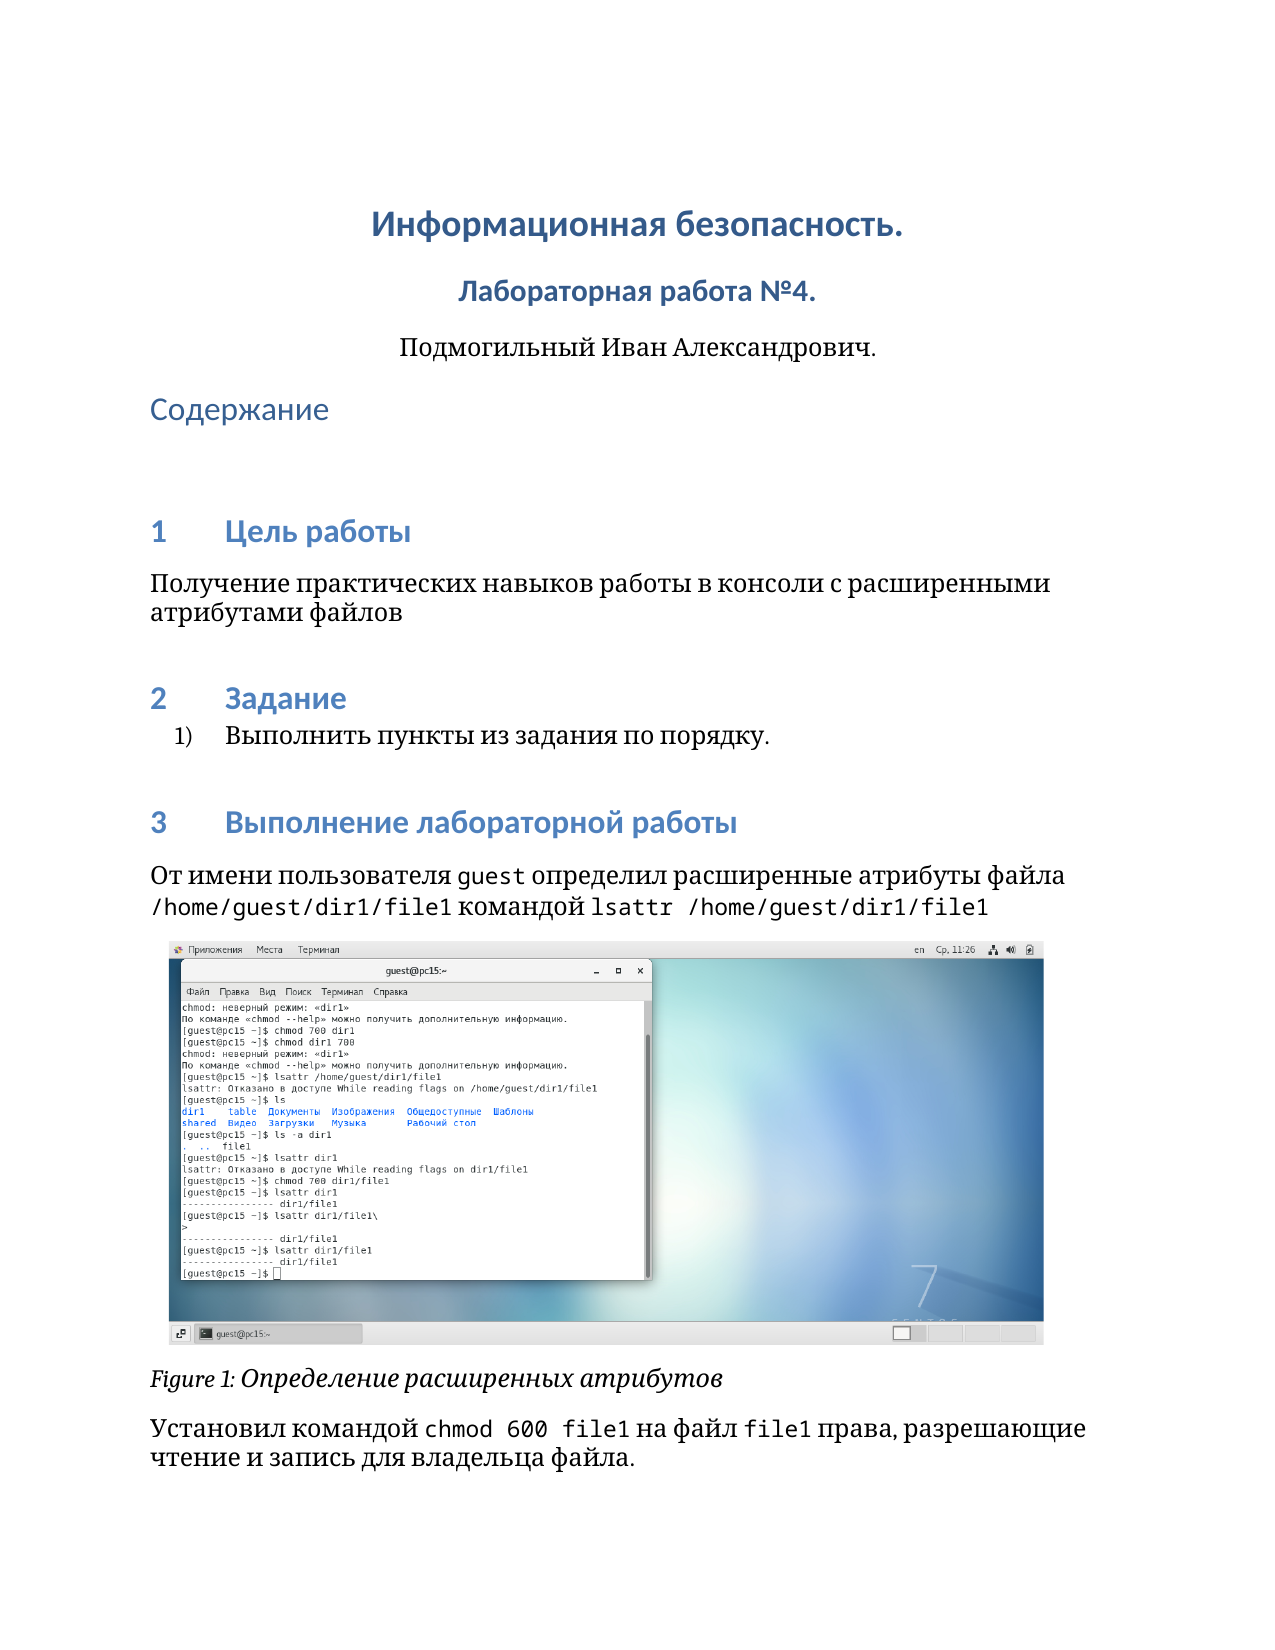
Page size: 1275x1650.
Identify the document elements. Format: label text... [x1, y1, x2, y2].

title Информационная безопасность. [150, 200, 1125, 246]
subtitle 3 Выполнение лабораторной работы [150, 801, 1125, 841]
subtitle Лабораторная работа №4. [150, 271, 1125, 309]
subtitle 1 Цель работы [150, 510, 1125, 551]
list Выполнить пункты из задания по порядку. [175, 722, 1125, 751]
text От имени пользователя guest определил расширенные атрибуты файла /home/guest/dir1/file1 командой lsattr /home/guest/dir1/file1 [150, 860, 1125, 923]
text Подмогильный Иван Александрович. [150, 334, 1125, 363]
picture [168, 941, 1044, 1345]
subtitle 2 Задание [150, 677, 1125, 718]
text Получение практических навыков работы в консоли с расширенными атрибутами файлов [150, 570, 1125, 627]
text Установил командой chmod 600 file1 на файл file1 права, разрешающие чтение и запись для владельца файла. [150, 1413, 1125, 1473]
